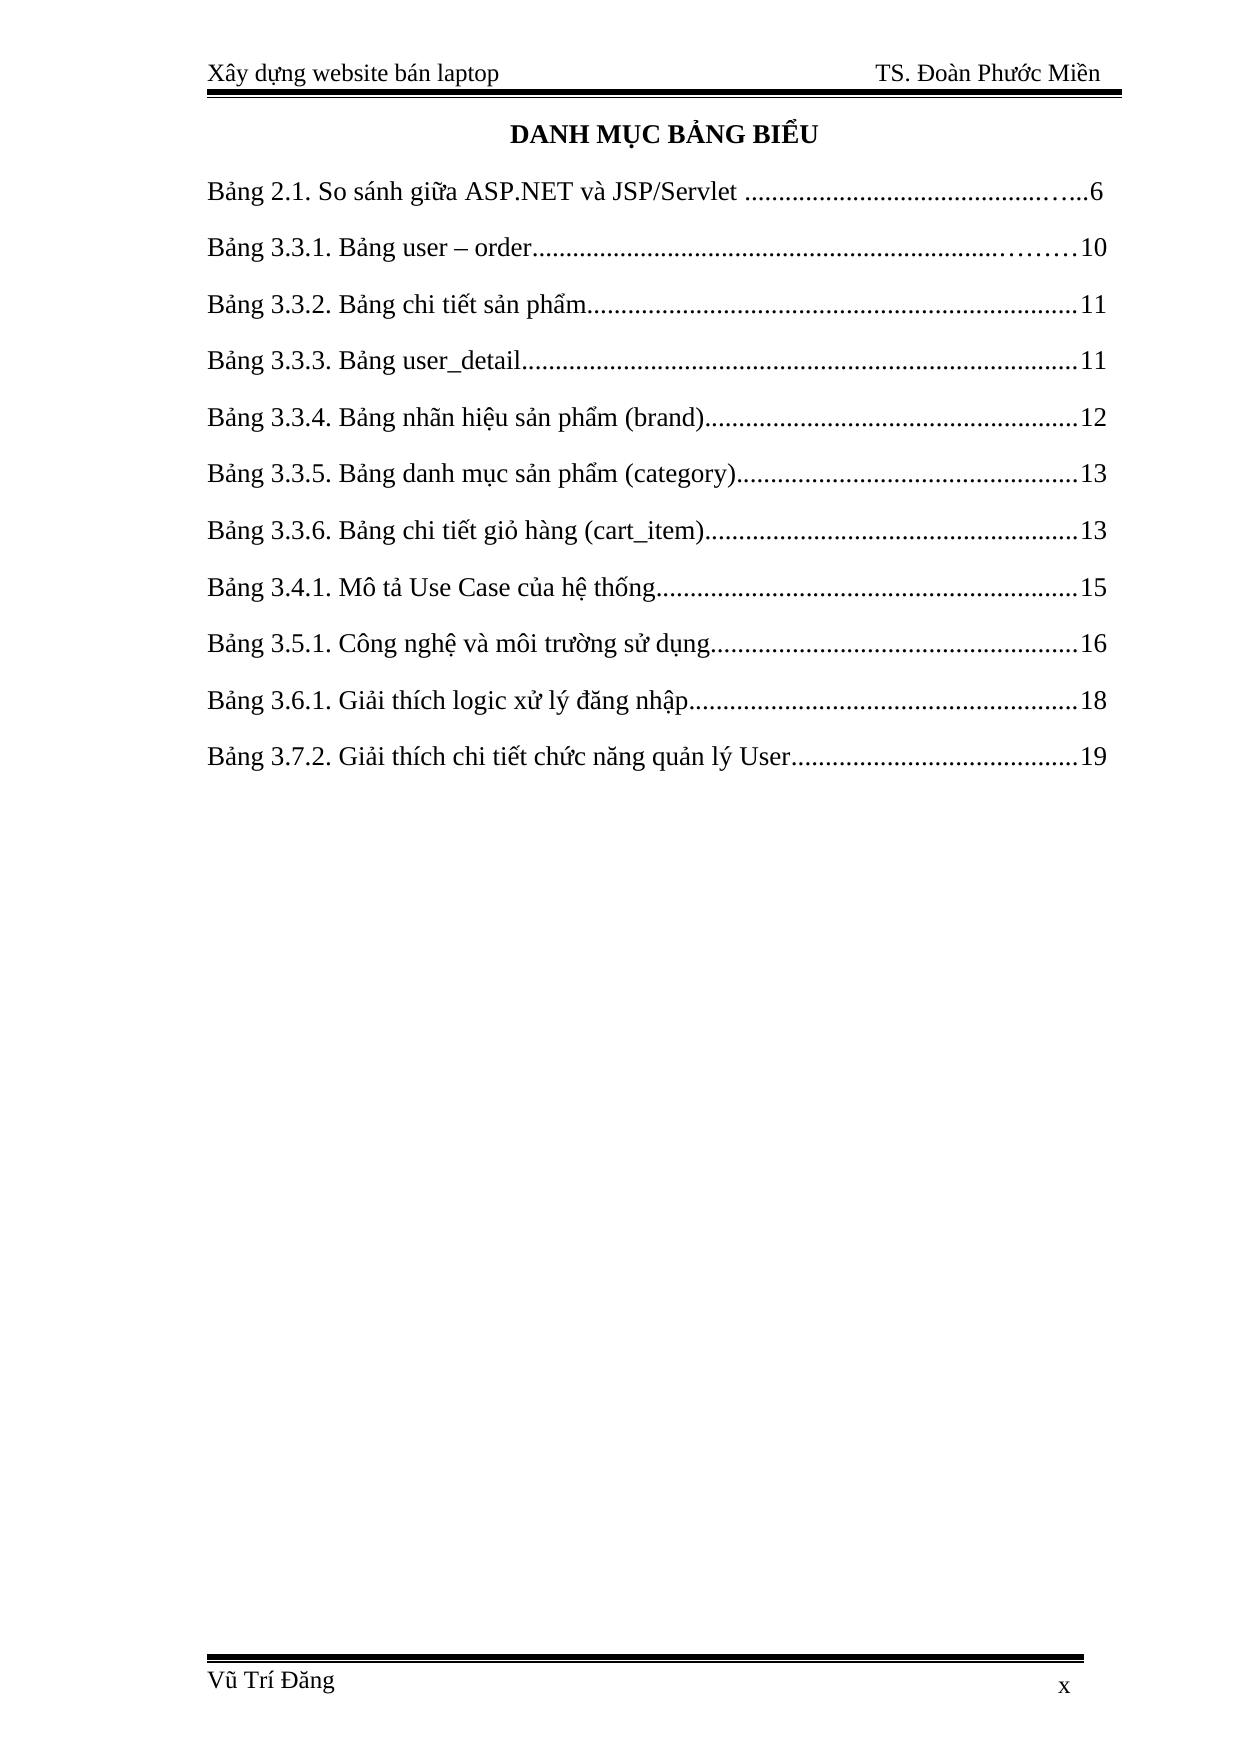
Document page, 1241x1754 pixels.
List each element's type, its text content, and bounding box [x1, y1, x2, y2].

text Bảng 3.3.1. Bảng user – order.....................................................................………10 [207, 231, 1122, 262]
text Bảng 3.7.2. Giải thích chi tiết chức năng quản lý User 19 [207, 740, 1122, 771]
text Bảng 3.4.1. Mô tả Use Case của hệ thống 15 [207, 571, 1122, 602]
text Bảng 2.1. So sánh giữa ASP.NET và JSP/Servlet ............................................…...6 [207, 175, 1122, 206]
text Bảng 3.3.2. Bảng chi tiết sản phẩm 11 [207, 288, 1122, 319]
text Bảng 3.3.6. Bảng chi tiết giỏ hàng (cart_item) 13 [207, 514, 1122, 545]
text Bảng 3.6.1. Giải thích logic xử lý đăng nhập 18 [207, 684, 1122, 715]
text DANH MỤC BẢNG BIỂU [207, 118, 1122, 149]
text Bảng 3.3.4. Bảng nhãn hiệu sản phẩm (brand) 12 [207, 401, 1122, 432]
text Bảng 3.3.3. Bảng user_detail 11 [207, 344, 1122, 376]
text Bảng 3.5.1. Công nghệ và môi trường sử dụng 16 [207, 627, 1122, 658]
text Bảng 3.3.5. Bảng danh mục sản phẩm (category) 13 [207, 457, 1122, 489]
